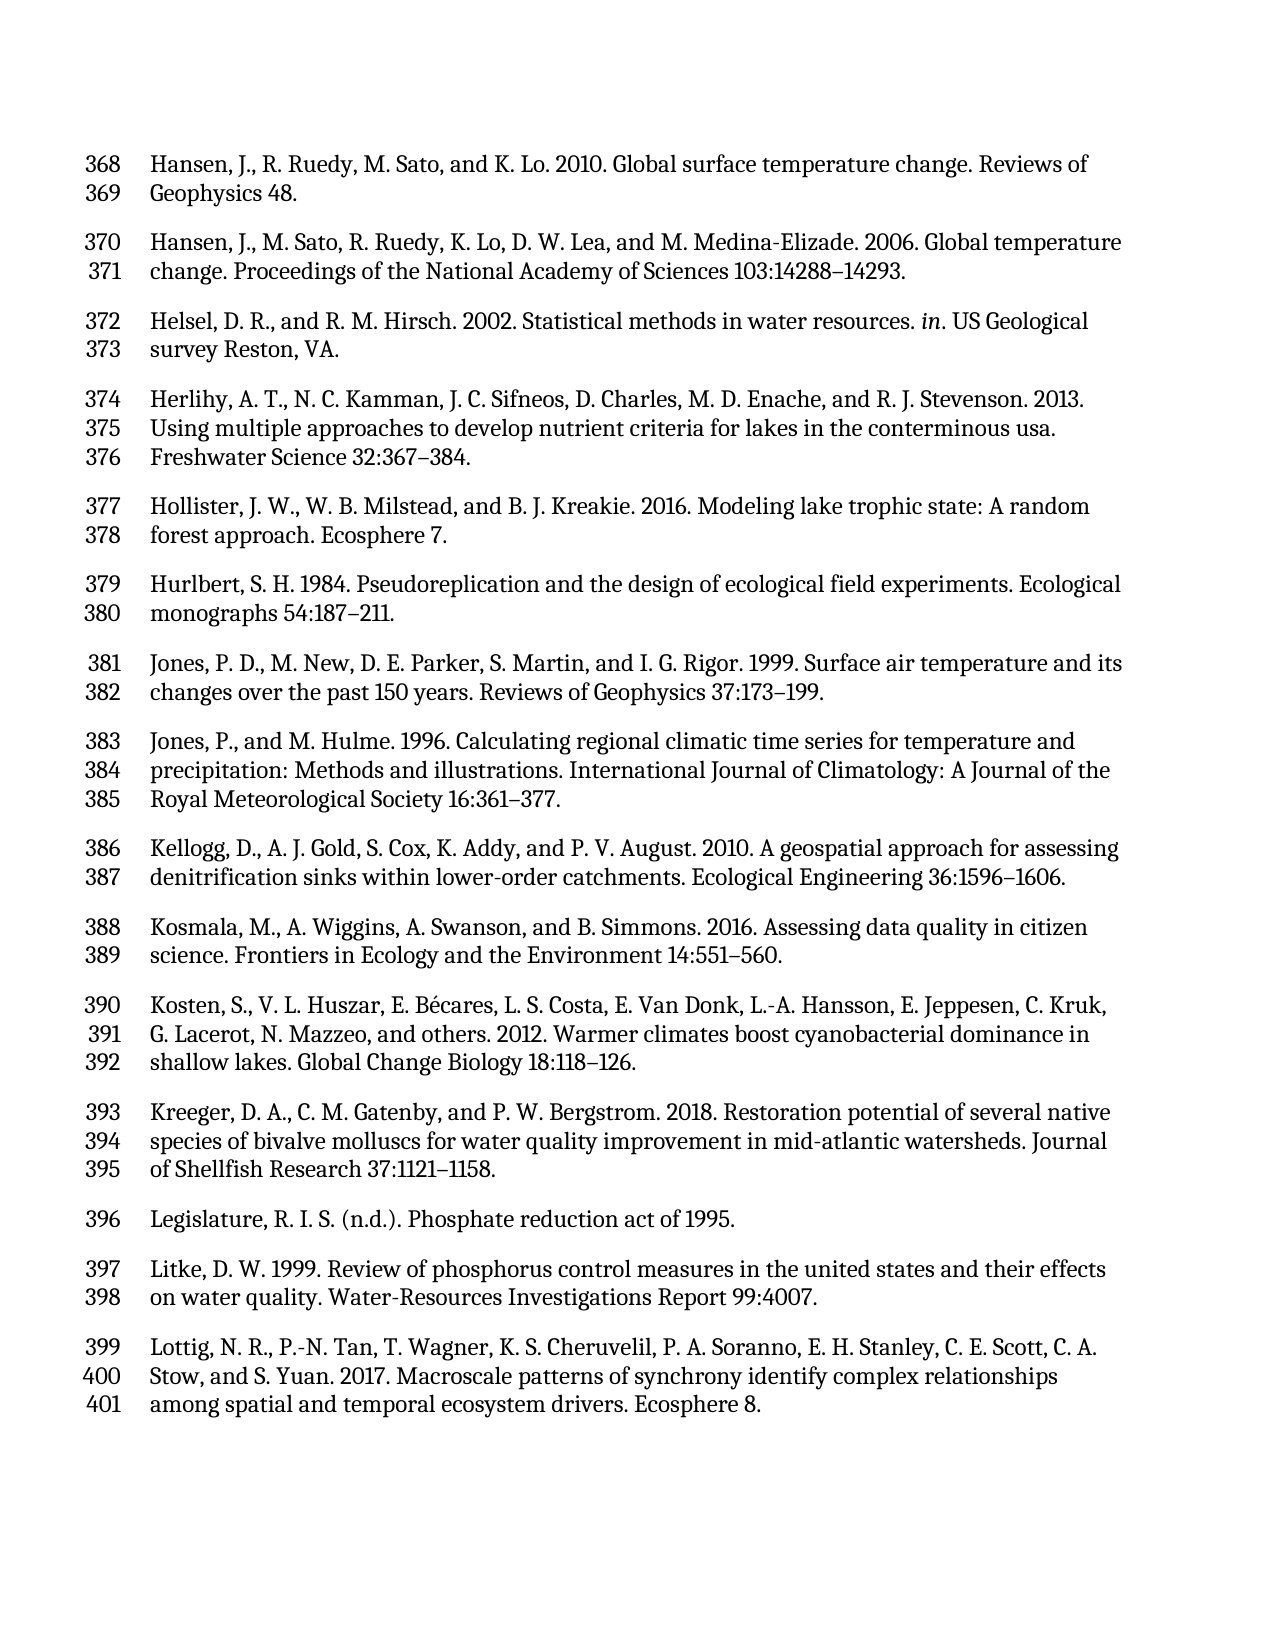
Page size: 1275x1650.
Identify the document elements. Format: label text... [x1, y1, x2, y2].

text Litke, D. W. 1999. Review of phosphorus control measures in the united states and their effects on water quality. Water-Resources Investigations Report 99:4007. [150, 1254, 1125, 1312]
text Hansen, J., R. Ruedy, M. Sato, and K. Lo. 2010. Global surface temperature change. Reviews of Geophysics 48. [150, 150, 1125, 207]
text Jones, P., and M. Hulme. 1996. Calculating regional climatic time series for temperature and precipitation: Methods and illustrations. International Journal of Climatology: A Journal of the Royal Meteorological Society 16:361–377. [150, 727, 1125, 813]
text Jones, P. D., M. New, D. E. Parker, S. Martin, and I. G. Rigor. 1999. Surface air temperature and its changes over the past 150 years. Reviews of Geophysics 37:173–199. [150, 649, 1125, 706]
text Kosmala, M., A. Wiggins, A. Swanson, and B. Simmons. 2016. Assessing data quality in citizen science. Frontiers in Ecology and the Environment 14:551–560. [150, 912, 1125, 970]
text Helsel, D. R., and R. M. Hirsch. 2002. Statistical methods in water resources. in. US Geological survey Reston, VA. [150, 307, 1125, 364]
text Kellogg, D., A. J. Gold, S. Cox, K. Addy, and P. V. August. 2010. A geospatial approach for assessing denitrification sinks within lower-order catchments. Ecological Engineering 36:1596–1606. [150, 834, 1125, 892]
text Herlihy, A. T., N. C. Kamman, J. C. Sifneos, D. Charles, M. D. Enache, and R. J. Stevenson. 2013. Using multiple approaches to develop nutrient criteria for lakes in the conterminous usa. Freshwater Science 32:367–384. [150, 385, 1125, 471]
text Kreeger, D. A., C. M. Gatenby, and P. W. Bergstrom. 2018. Restoration potential of several native species of bivalve molluscs for water quality improvement in mid-atlantic watersheds. Journal of Shellfish Research 37:1121–1158. [150, 1098, 1125, 1184]
text Hansen, J., M. Sato, R. Ruedy, K. Lo, D. W. Lea, and M. Medina-Elizade. 2006. Global temperature change. Proceedings of the National Academy of Sciences 103:14288–14293. [150, 228, 1125, 286]
text Legislature, R. I. S. (n.d.). Phosphate reduction act of 1995. [150, 1205, 1125, 1234]
text Hurlbert, S. H. 1984. Pseudoreplication and the design of ecological field experiments. Ecological monographs 54:187–211. [150, 570, 1125, 628]
text Kosten, S., V. L. Huszar, E. Bécares, L. S. Costa, E. Van Donk, L.-A. Hansson, E. Jeppesen, C. Kruk, G. Lacerot, N. Mazzeo, and others. 2012. Warmer climates boost cyanobacterial dominance in shallow lakes. Global Change Biology 18:118–126. [150, 991, 1125, 1077]
text Hollister, J. W., W. B. Milstead, and B. J. Kreakie. 2016. Modeling lake trophic state: A random forest approach. Ecosphere 7. [150, 492, 1125, 549]
text Lottig, N. R., P.-N. Tan, T. Wagner, K. S. Cheruvelil, P. A. Soranno, E. H. Stanley, C. E. Scott, C. A. Stow, and S. Yuan. 2017. Macroscale patterns of synchrony identify complex relationships among spatial and temporal ecosystem drivers. Ecosphere 8. [150, 1333, 1125, 1419]
